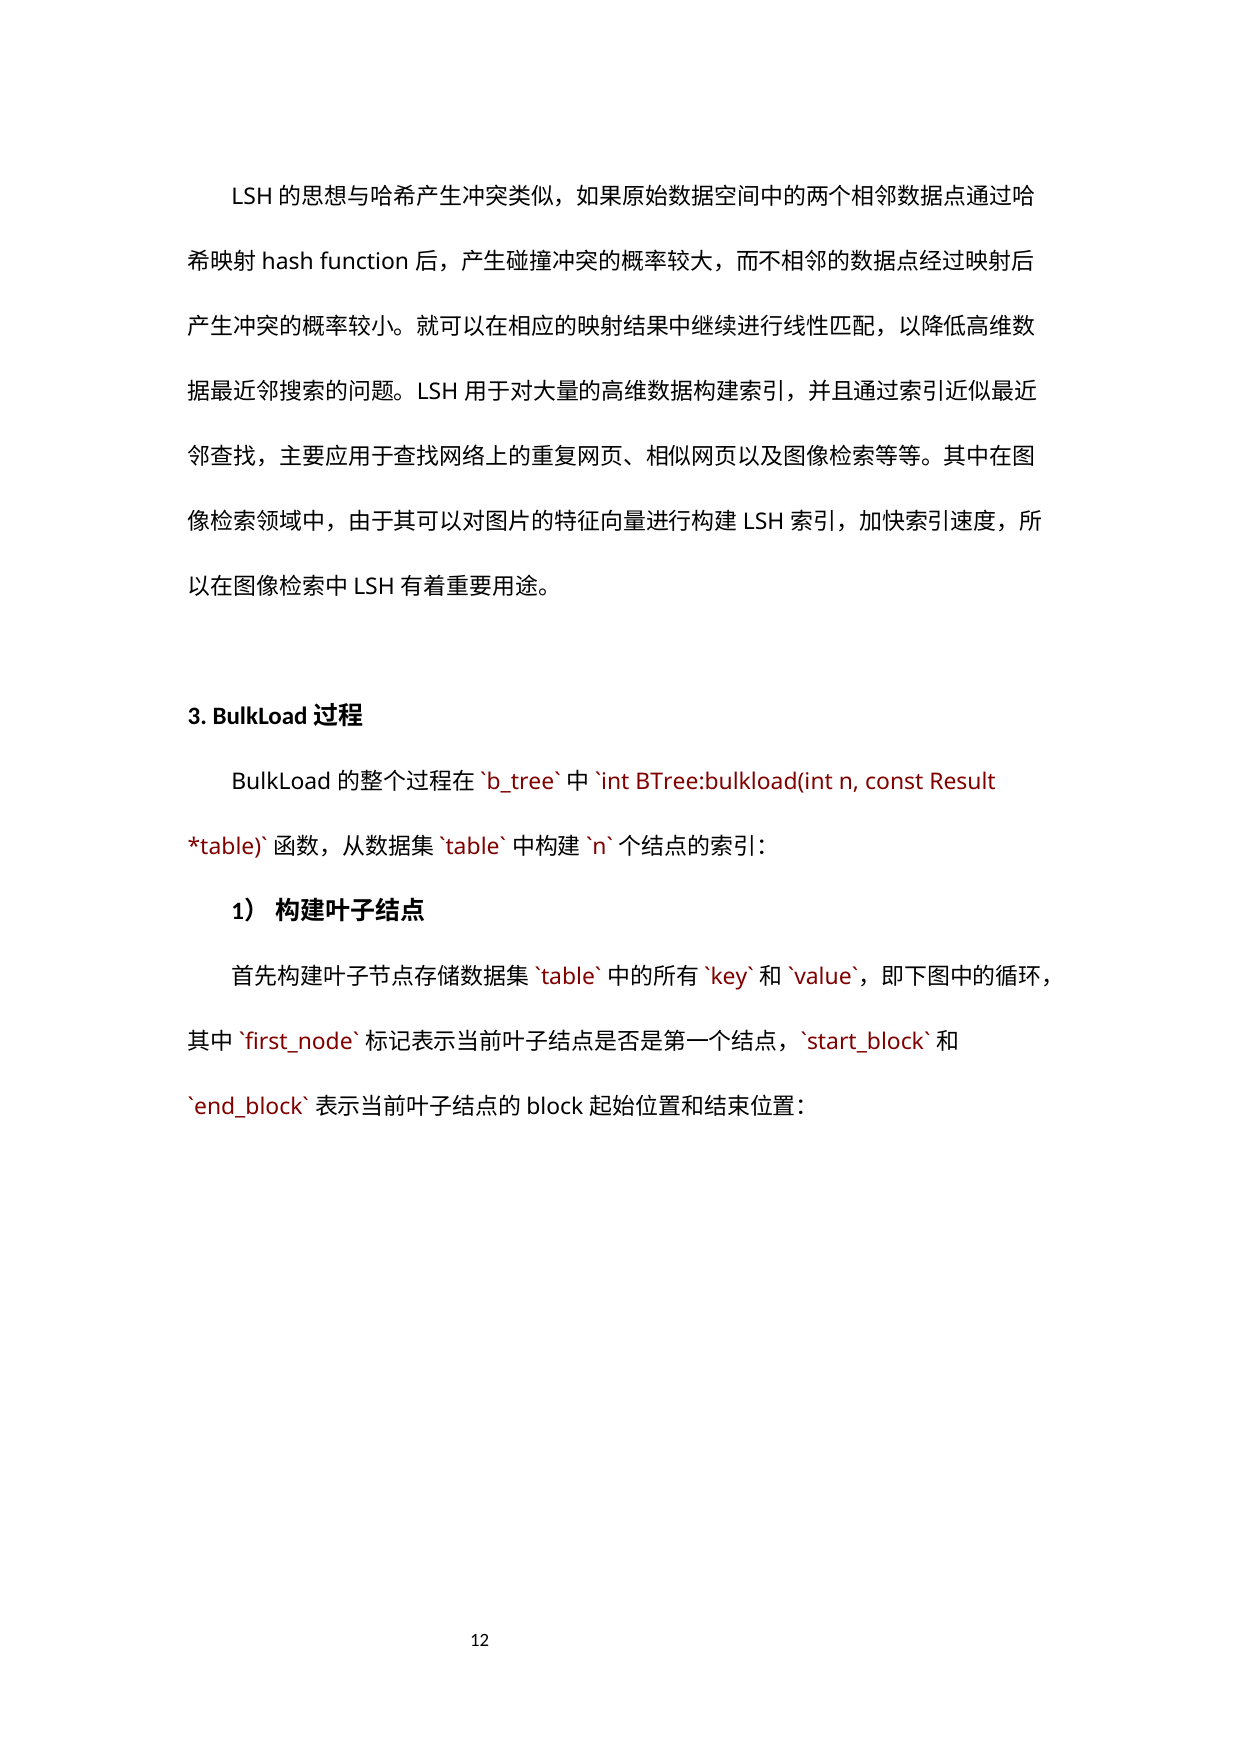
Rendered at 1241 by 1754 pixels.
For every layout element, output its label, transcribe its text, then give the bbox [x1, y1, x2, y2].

text 首先构建叶子节点存储数据集 `table` 中的所有 `key` 和 `value`，即下图中的循环，其中 `first_node` 标记表示当前叶子结点是否是第一个结点，`start_block` 和 `end_block` 表示当前叶子结点的 block 起始位置和结束位置： [187, 942, 1053, 1137]
text LSH 的思想与哈希产生冲突类似，如果原始数据空间中的两个相邻数据点通过哈希映射 hash function 后，产生碰撞冲突的概率较大，而不相邻的数据点经过映射后产生冲突的概率较小。就可以在相应的映射结果中继续进行线性匹配，以降低高维数据最近邻搜索的问题。LSH 用于对大量的高维数据构建索引，并且通过索引近似最近邻查找，主要应用于查找网络上的重复网页、相似网页以及图像检索等等。其中在图像检索领域中，由于其可以对图片的特征向量进行构建 LSH 索引，加快索引速度，所以在图像检索中 LSH 有着重要用途。 [187, 162, 1053, 617]
list 构建叶子结点 [187, 877, 1053, 942]
text BulkLoad 的整个过程在 `b_tree` 中 `int BTree:bulkload(int n, const Result *table)` 函数，从数据集 `table` 中构建 `n` 个结点的索引： [187, 747, 1053, 877]
list BulkLoad 过程 [187, 682, 1053, 747]
